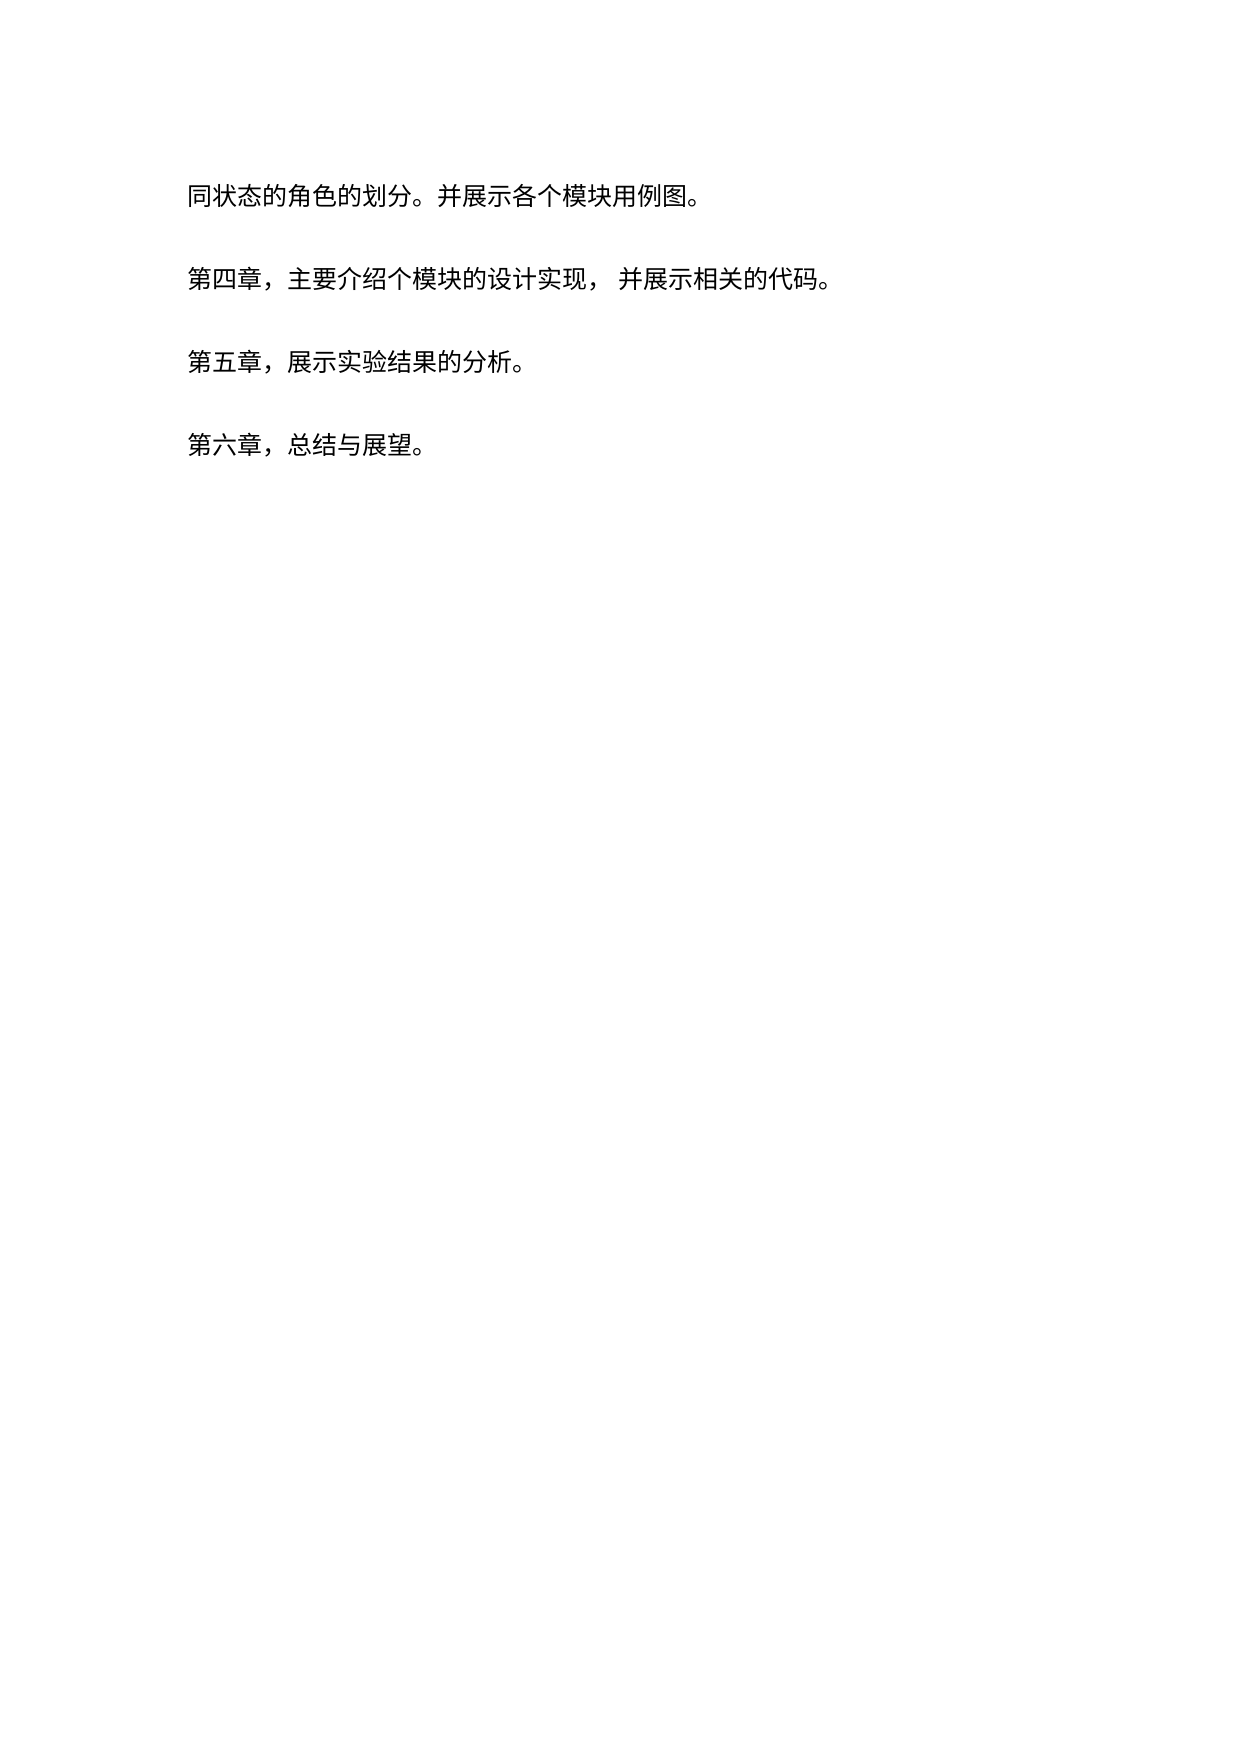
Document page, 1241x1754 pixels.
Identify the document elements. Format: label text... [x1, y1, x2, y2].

list 总结与展望。 [187, 411, 1053, 476]
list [187, 162, 1053, 227]
list 展示实验结果的分析。 [187, 328, 1053, 393]
list 主要介绍个模块的设计实现， 并展示相关的代码。 [187, 245, 1053, 310]
